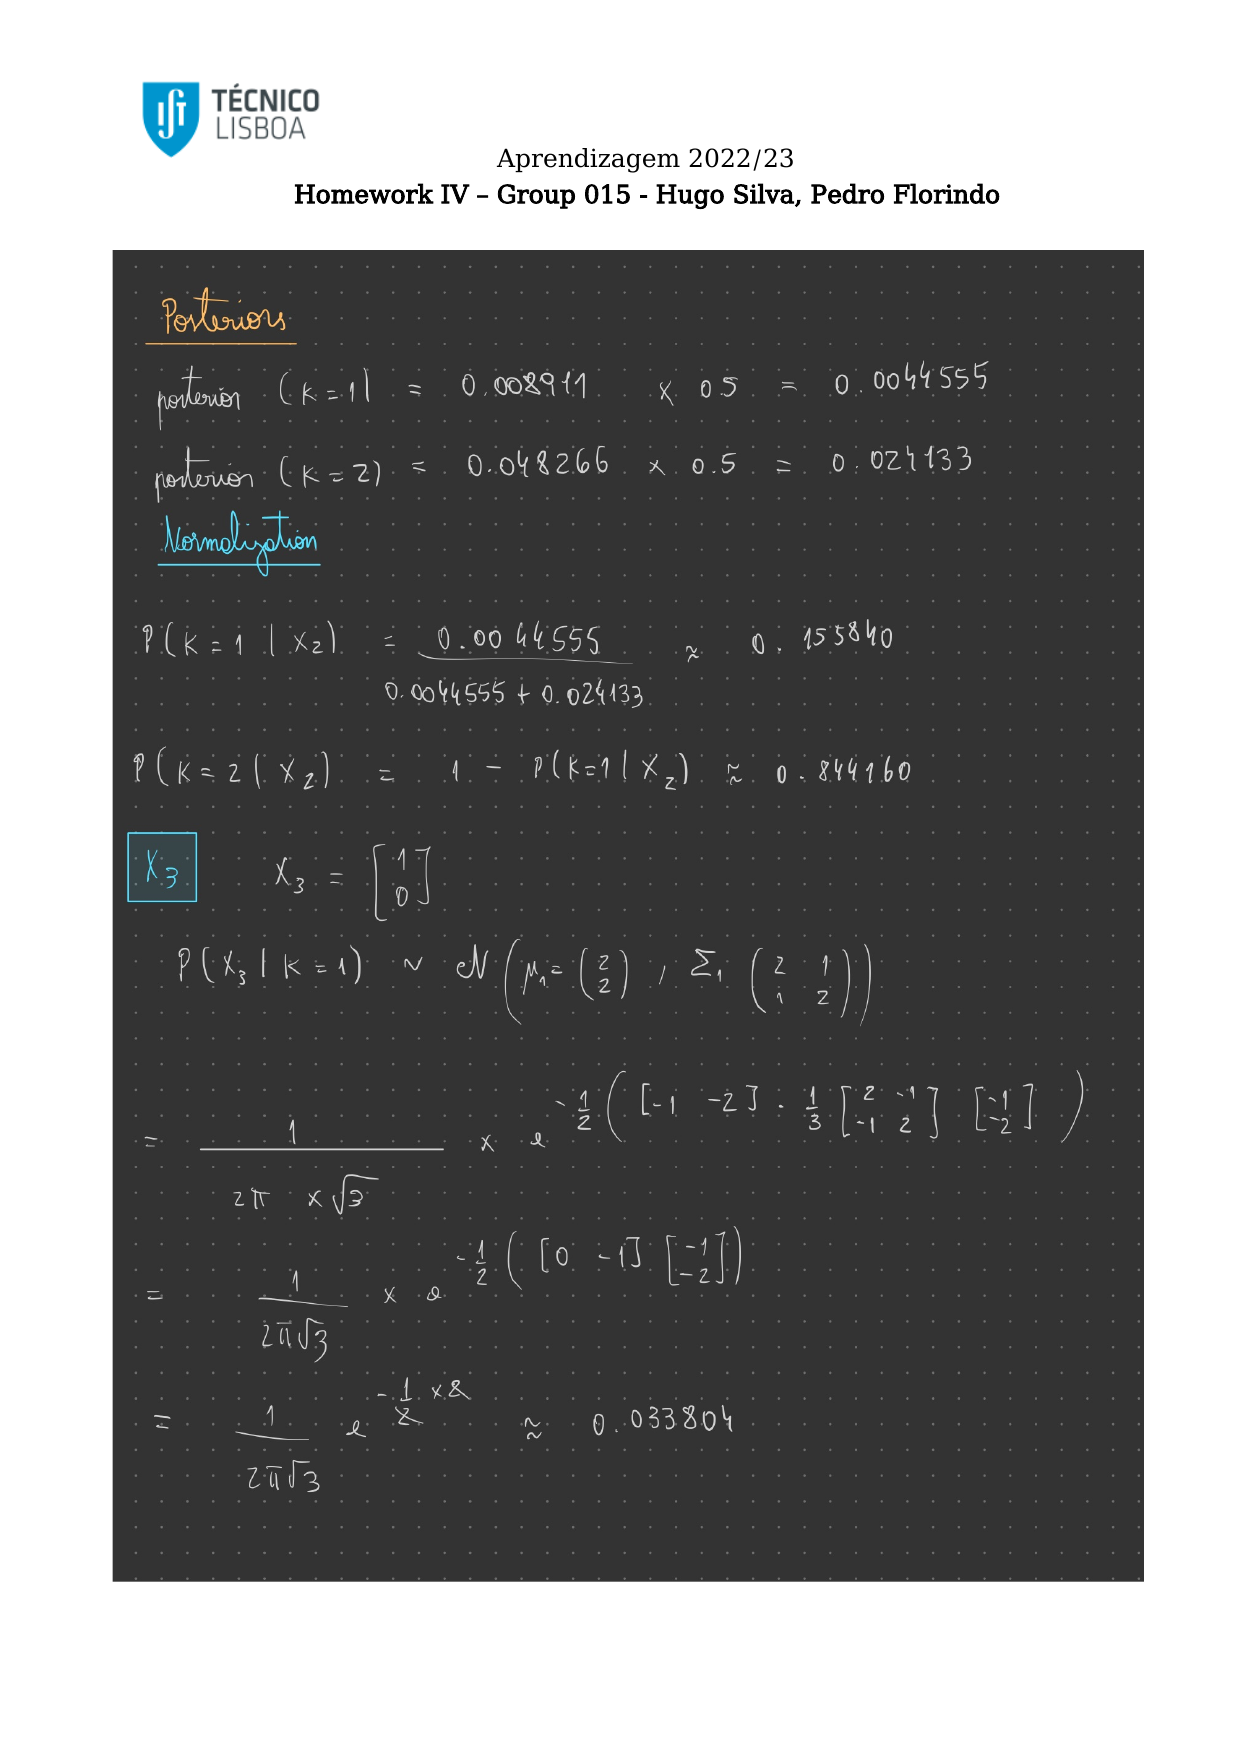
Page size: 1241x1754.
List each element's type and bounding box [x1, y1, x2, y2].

picture [131, 73, 329, 167]
picture [112, 250, 1144, 1582]
